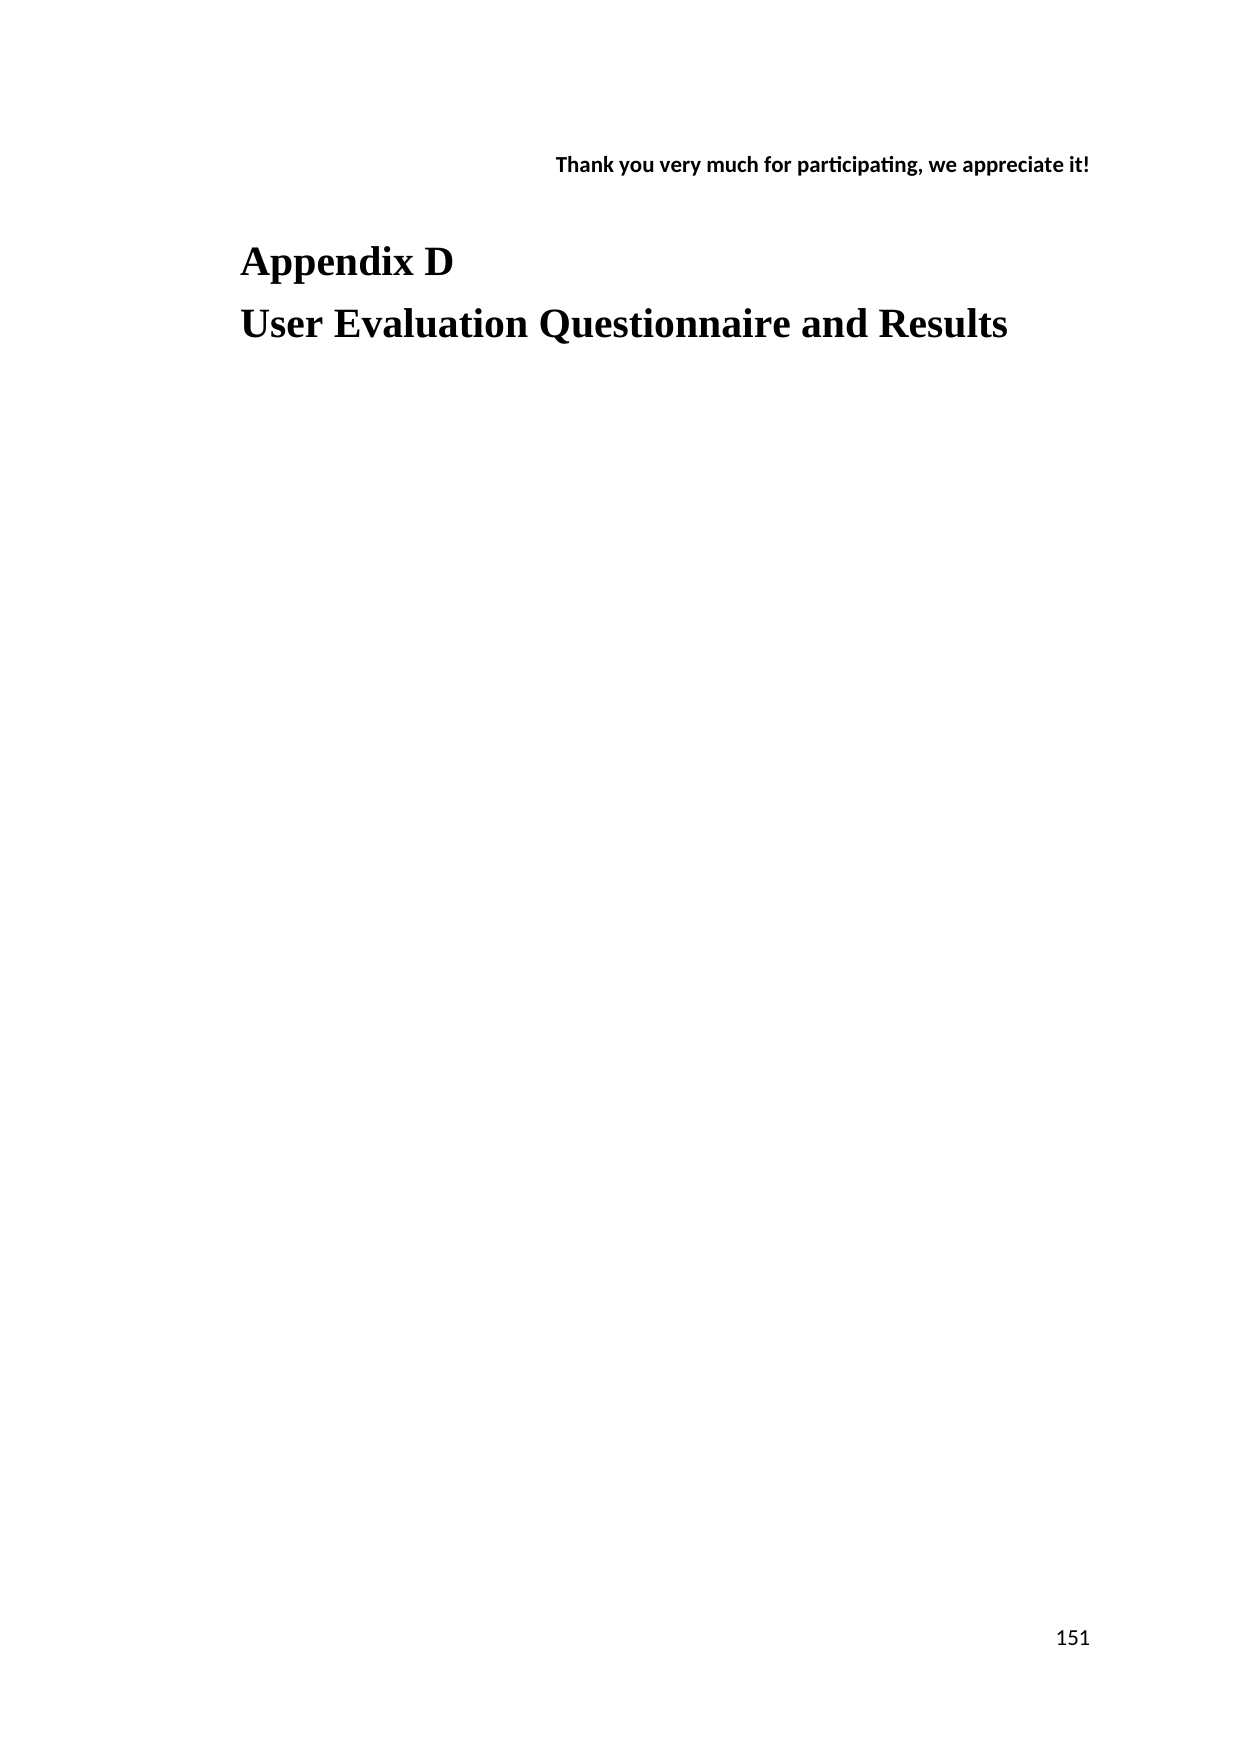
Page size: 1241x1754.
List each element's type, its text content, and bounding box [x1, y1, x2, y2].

text Thank you very much for participating, we appreciate it! [240, 150, 1090, 178]
subtitle Appendix D User Evaluation Questionnaire and Results [240, 236, 1090, 347]
